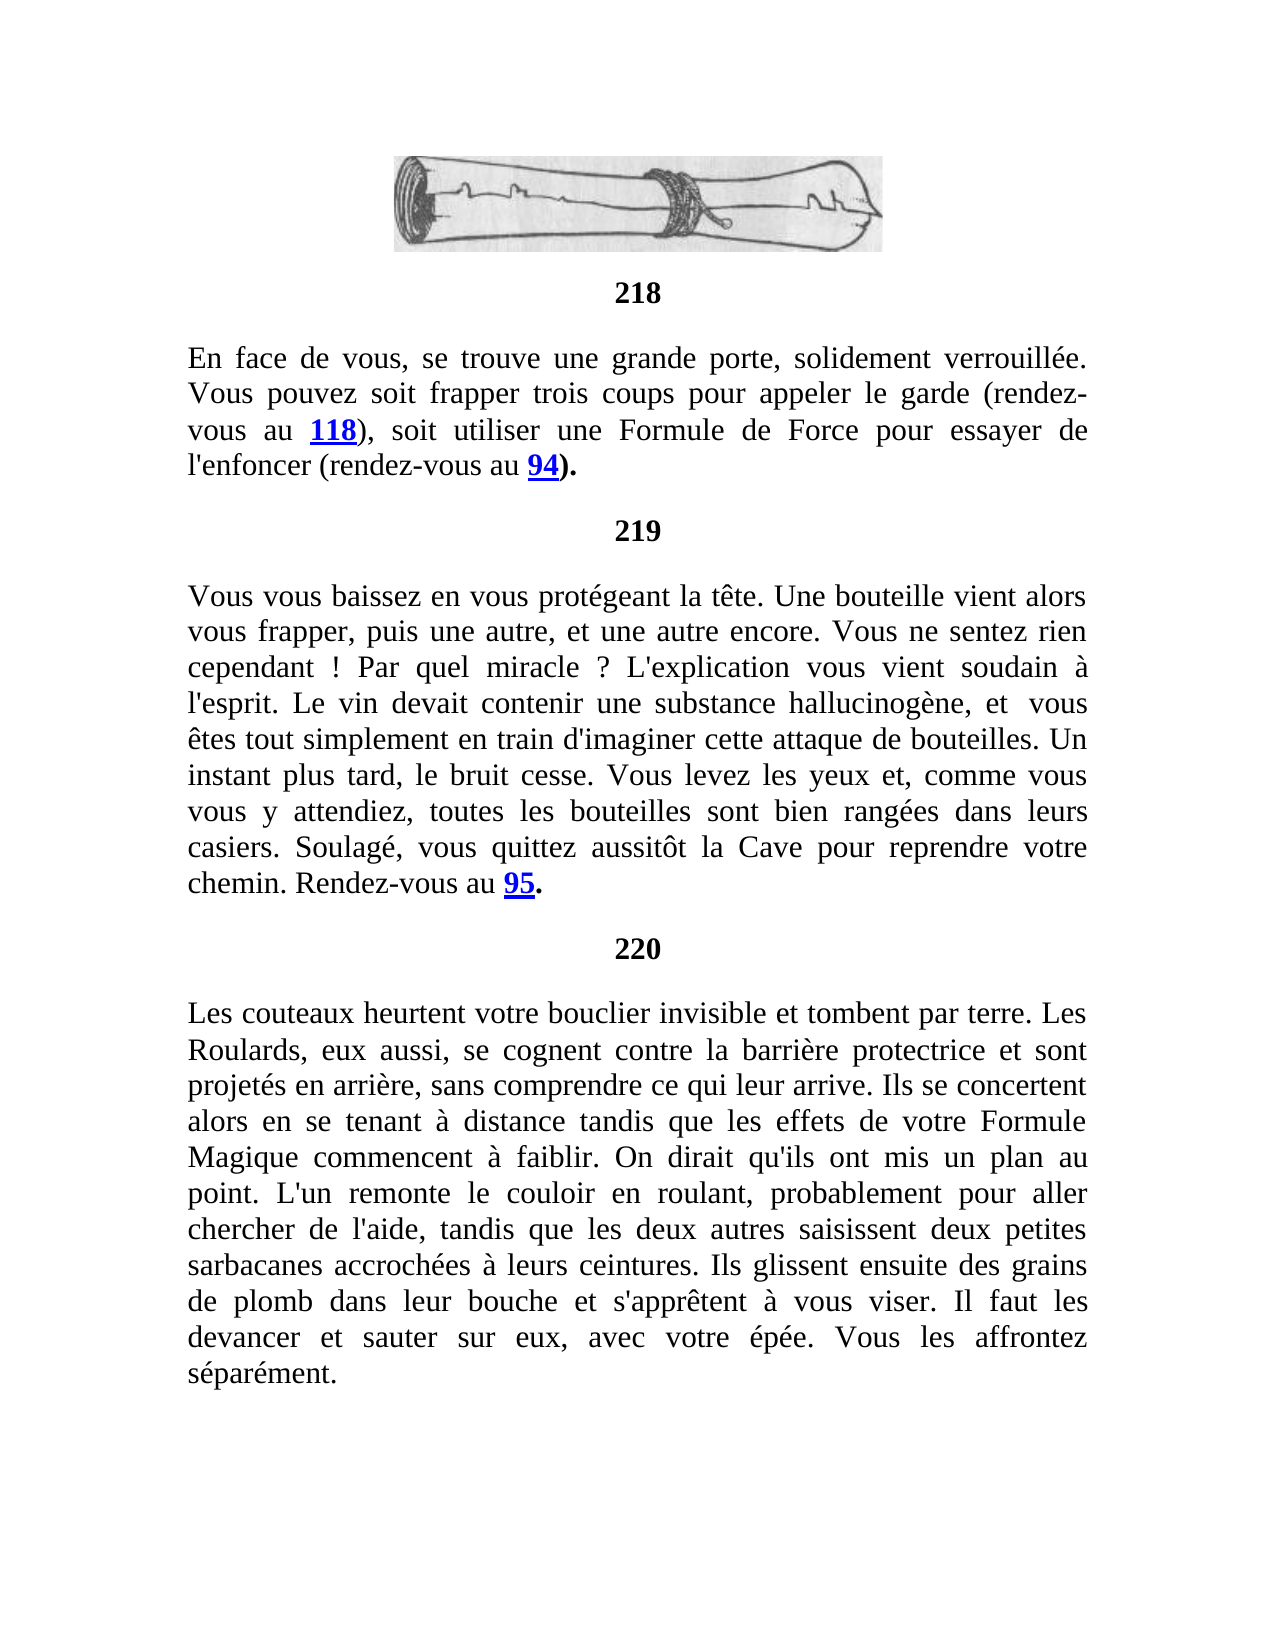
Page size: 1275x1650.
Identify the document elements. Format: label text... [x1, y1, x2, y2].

subtitle 220 [171, 930, 1105, 966]
text En face de vous, se trouve une grande porte, solidement verrouillée. Vous pouvez soit frapper trois coups pour appeler le garde (rendez- vous au 118), soit utiliser une Formule de Force pour essayer de l'enfoncer (rendez-vous au 94). [187, 339, 1088, 483]
text Vous vous baissez en vous protégeant la tête. Une bouteille vient alors vous frapper, puis une autre, et une autre encore. Vous ne sentez rien cependant ! Par quel miracle ? L'explication vous vient soudain à l'esprit. Le vin devait contenir une substance hallucinogène, et vous êtes tout simplement en train d'imaginer cette attaque de bouteilles. Un instant plus tard, le bruit cesse. Vous levez les yeux et, comme vous vous y attendiez, toutes les bouteilles sont bien rangées dans leurs casiers. Soulagé, vous quittez aussitôt la Cave pour reprendre votre chemin. Rendez-vous au 95. [187, 577, 1088, 900]
picture [393, 156, 883, 252]
subtitle 218 [171, 275, 1105, 311]
text Les couteaux heurtent votre bouclier invisible et tombent par terre. Les Roulards, eux aussi, se cognent contre la barrière protectrice et sont projetés en arrière, sans comprendre ce qui leur arrive. Ils se concertent alors en se tenant à distance tandis que les effets de votre Formule Magique commencent à faiblir. On dirait qu'ils ont mis un plan au point. L'un remonte le couloir en roulant, probablement pour aller chercher de l'aide, tandis que les deux autres saisissent deux petites sarbacanes accrochées à leurs ceintures. Ils glissent ensuite des grains de plomb dans leur bouche et s'apprêtent à vous viser. Il faut les devancer et sauter sur eux, avec votre épée. Vous les affrontez séparément. [187, 995, 1088, 1390]
subtitle 219 [171, 513, 1105, 548]
